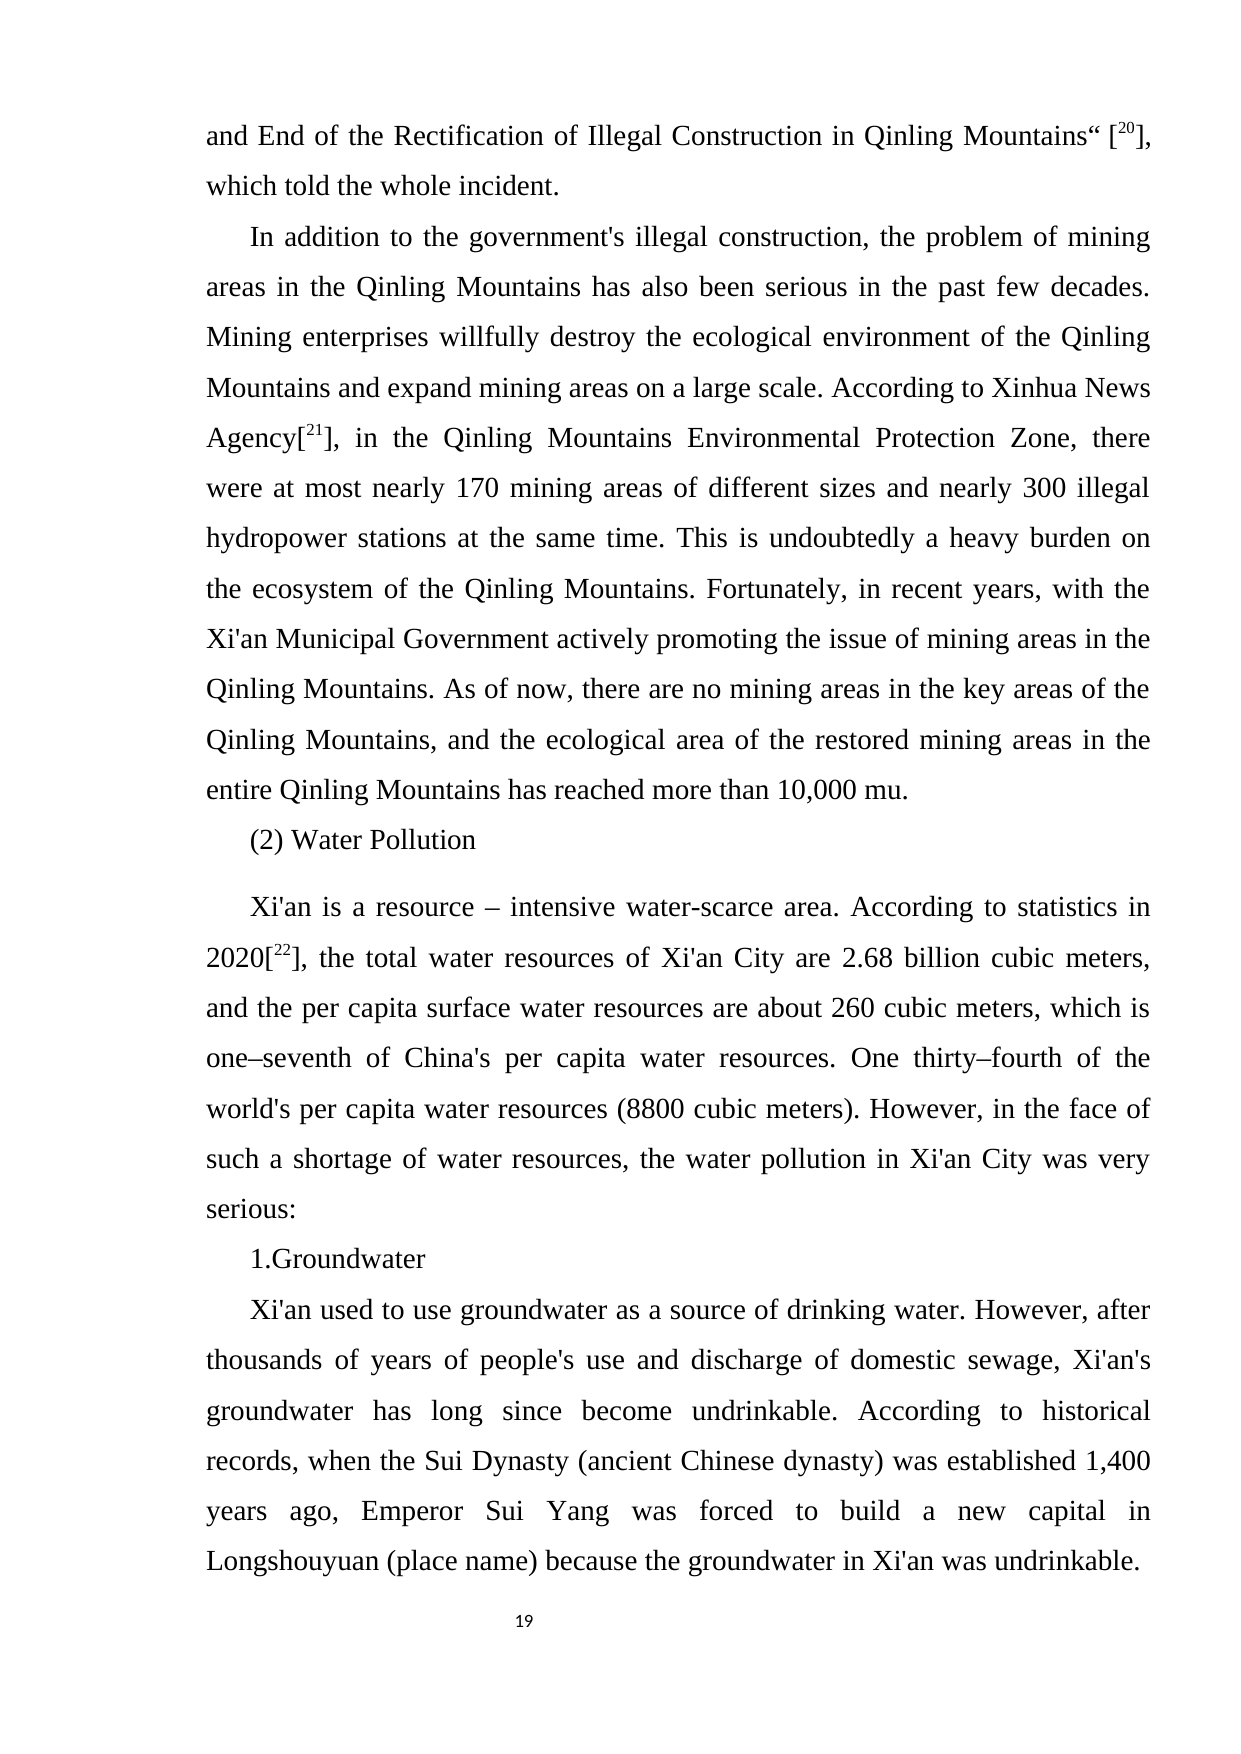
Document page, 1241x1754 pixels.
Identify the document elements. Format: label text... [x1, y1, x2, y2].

text Xi'an is a resource – intensive water-scarce area. According to statistics in 2020[], the total water resources of Xi'an City are 2.68 billion cubic meters, and the per capita surface water resources are about 260 cubic meters, which is one–seventh of China's per capita water resources. One thirty–fourth of the world's per capita water resources (8800 cubic meters). However, in the face of such a shortage of water resources, the water pollution in Xi'an City was very serious: [206, 889, 1152, 1225]
text In addition to the government's illegal construction, the problem of mining areas in the Qinling Mountains has also been serious in the past few decades. Mining enterprises willfully destroy the ecological environment of the Qinling Mountains and expand mining areas on a large scale. According to Xinhua News Agency[], in the Qinling Mountains Environmental Protection Zone, there were at most nearly 170 mining areas of different sizes and nearly 300 illegal hydropower stations at the same time. This is undoubtedly a heavy burden on the ecosystem of the Qinling Mountains. Fortunately, in recent years, with the Xi'an Municipal Government actively promoting the issue of mining areas in the Qinling Mountains. As of now, there are no mining areas in the key areas of the Qinling Mountains, and the ecological area of the restored mining areas in the entire Qinling Mountains has reached more than 10,000 mu. [206, 219, 1152, 806]
text Xi'an used to use groundwater as a source of drinking water. However, after thousands of years of people's use and discharge of domestic sewage, Xi'an's groundwater has long since become undrinkable. According to historical records, when the Sui Dynasty (ancient Chinese dynasty) was established 1,400 years ago, Emperor Sui Yang was forced to build a new capital in Longshouyuan (place name) because the groundwater in Xi'an was undrinkable. [206, 1292, 1152, 1577]
text (2) Water Pollution [206, 822, 1152, 856]
text 1.Groundwater [206, 1242, 1152, 1275]
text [206, 118, 1152, 202]
